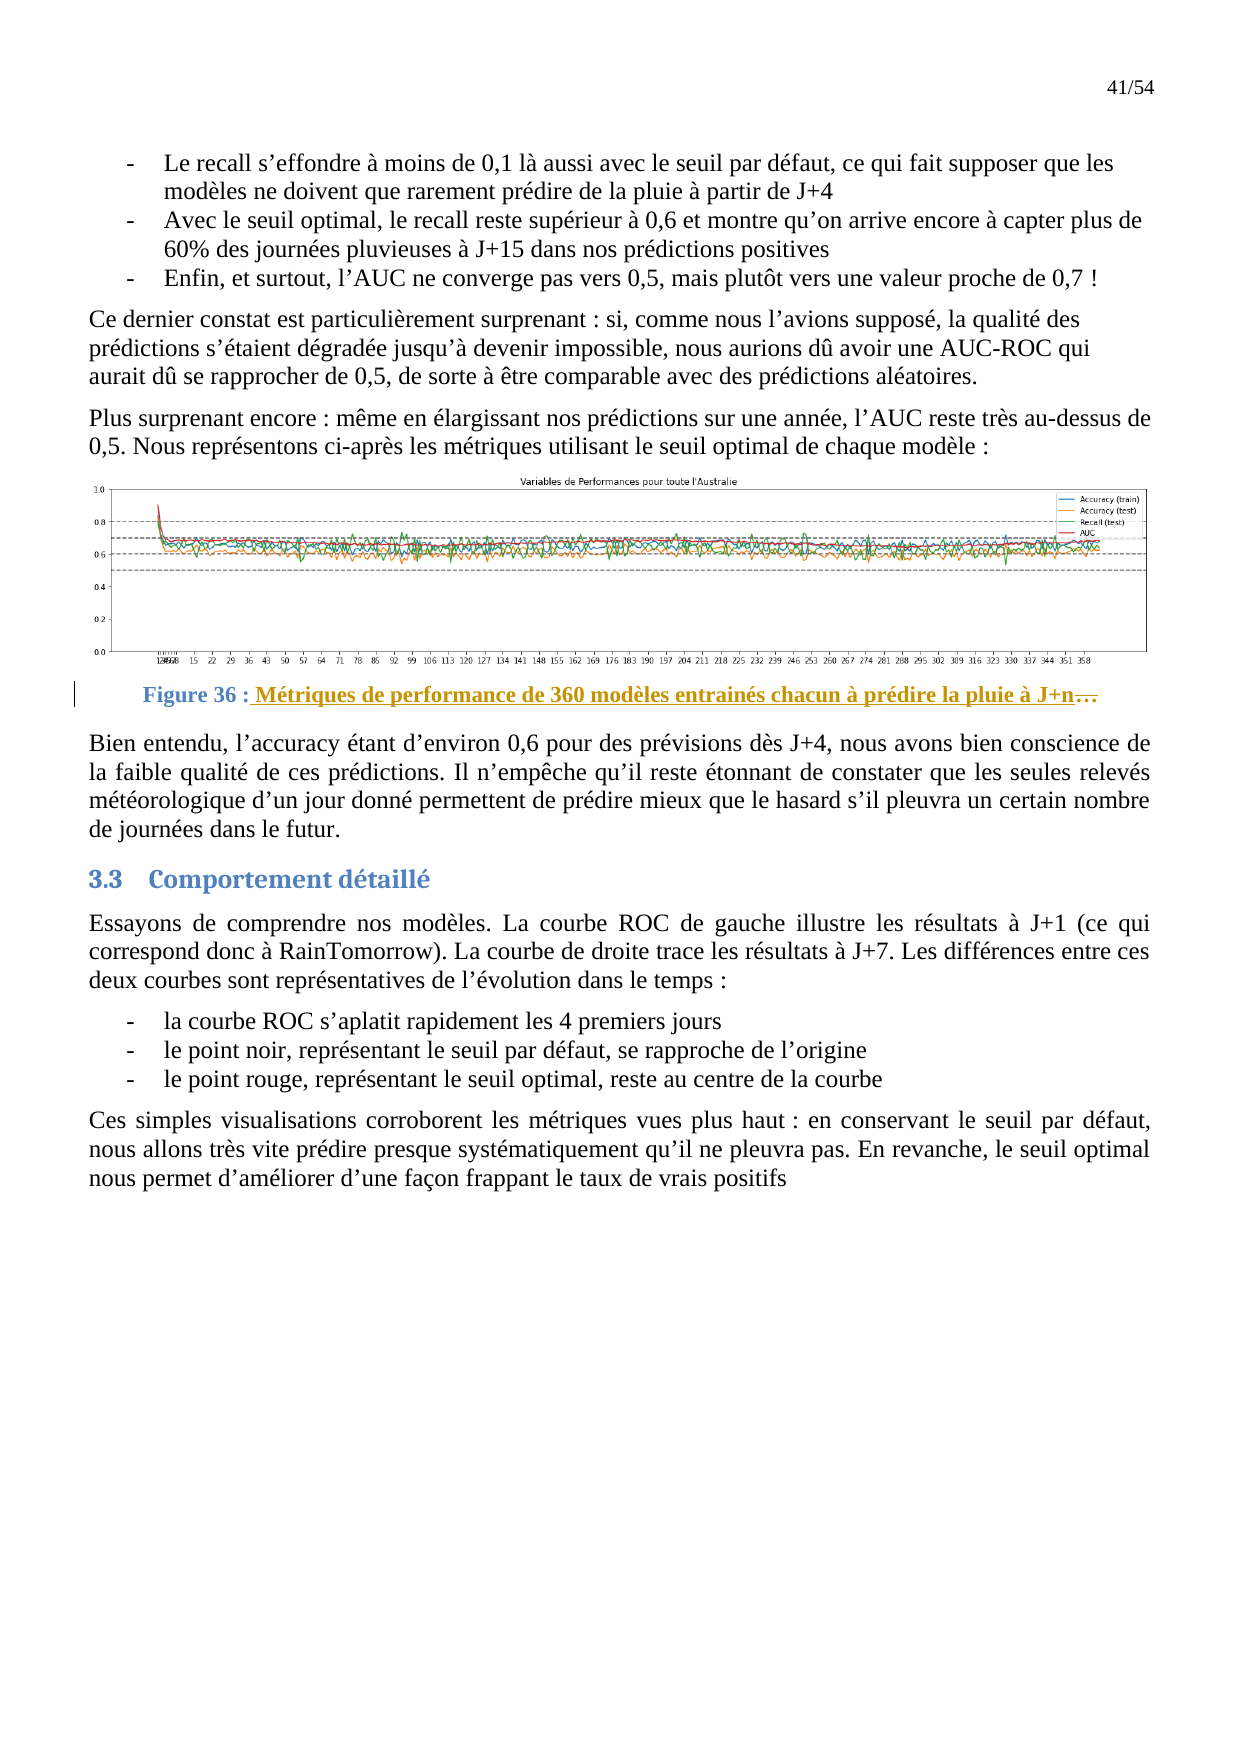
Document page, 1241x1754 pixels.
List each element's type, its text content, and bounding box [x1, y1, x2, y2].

text Figure : [89, 681, 1152, 707]
picture [88, 472, 1151, 669]
list le point noir, représentant le seuil par défaut, se rapproche de l’origine [126, 1035, 1152, 1064]
text Ce dernier constat est particulièrement surprenant : si, comme nous l’avions supposé, la qualité des prédictions s’étaient dégradée jusqu’à devenir impossible, nous aurions dû avoir une AUC-ROC qui aurait dû se rapprocher de 0,5, de sorte à être comparable avec des prédictions aléatoires. [89, 304, 1152, 390]
text Essayons de comprendre nos modèles. La courbe ROC de gauche illustre les résultats à J+1 (ce qui correspond donc à RainTomorrow). La courbe de droite trace les résultats à J+7. Les différences entre ces deux courbes sont représentatives de l’évolution dans le temps : [89, 908, 1152, 994]
text Plus surprenant encore : même en élargissant nos prédictions sur une année, l’AUC reste très au-dessus de 0,5. Nous représentons ci-après les métriques utilisant le seuil optimal de chaque modèle : [89, 403, 1152, 460]
list Enfin, et surtout, l’AUC ne converge pas vers 0,5, mais plutôt vers une valeur proche de 0,7 ! [126, 263, 1152, 291]
text Bien entendu, l’accuracy étant d’environ 0,6 pour des prévisions dès J+4, nous avons bien conscience de la faible qualité de ces prédictions. Il n’empêche qu’il reste étonnant de constater que les seules relevés météorologique d’un jour donné permettent de prédire mieux que le hasard s’il pleuvra un certain nombre de journées dans le futur. [89, 728, 1152, 843]
text Ces simples visualisations corroborent les métriques vues plus haut : en conservant le seuil par défaut, nous allons très vite prédire presque systématiquement qu’il ne pleuvra pas. En revanche, le seuil optimal nous permet d’améliorer d’une façon frappant le taux de vrais positifs [89, 1105, 1152, 1191]
list le point rouge, représentant le seuil optimal, reste au centre de la courbe [126, 1064, 1152, 1093]
list Avec le seuil optimal, le recall reste supérieur à 0,6 et montre qu’on arrive encore à capter plus de 60% des journées pluvieuses à J+15 dans nos prédictions positives [126, 205, 1152, 263]
subtitle Comportement détaillé [89, 864, 1152, 895]
list Le recall s’effondre à moins de 0,1 là aussi avec le seuil par défaut, ce qui fait supposer que les modèles ne doivent que rarement prédire de la pluie à partir de J+4 [126, 148, 1152, 205]
list la courbe ROC s’aplatit rapidement les 4 premiers jours [126, 1006, 1152, 1035]
